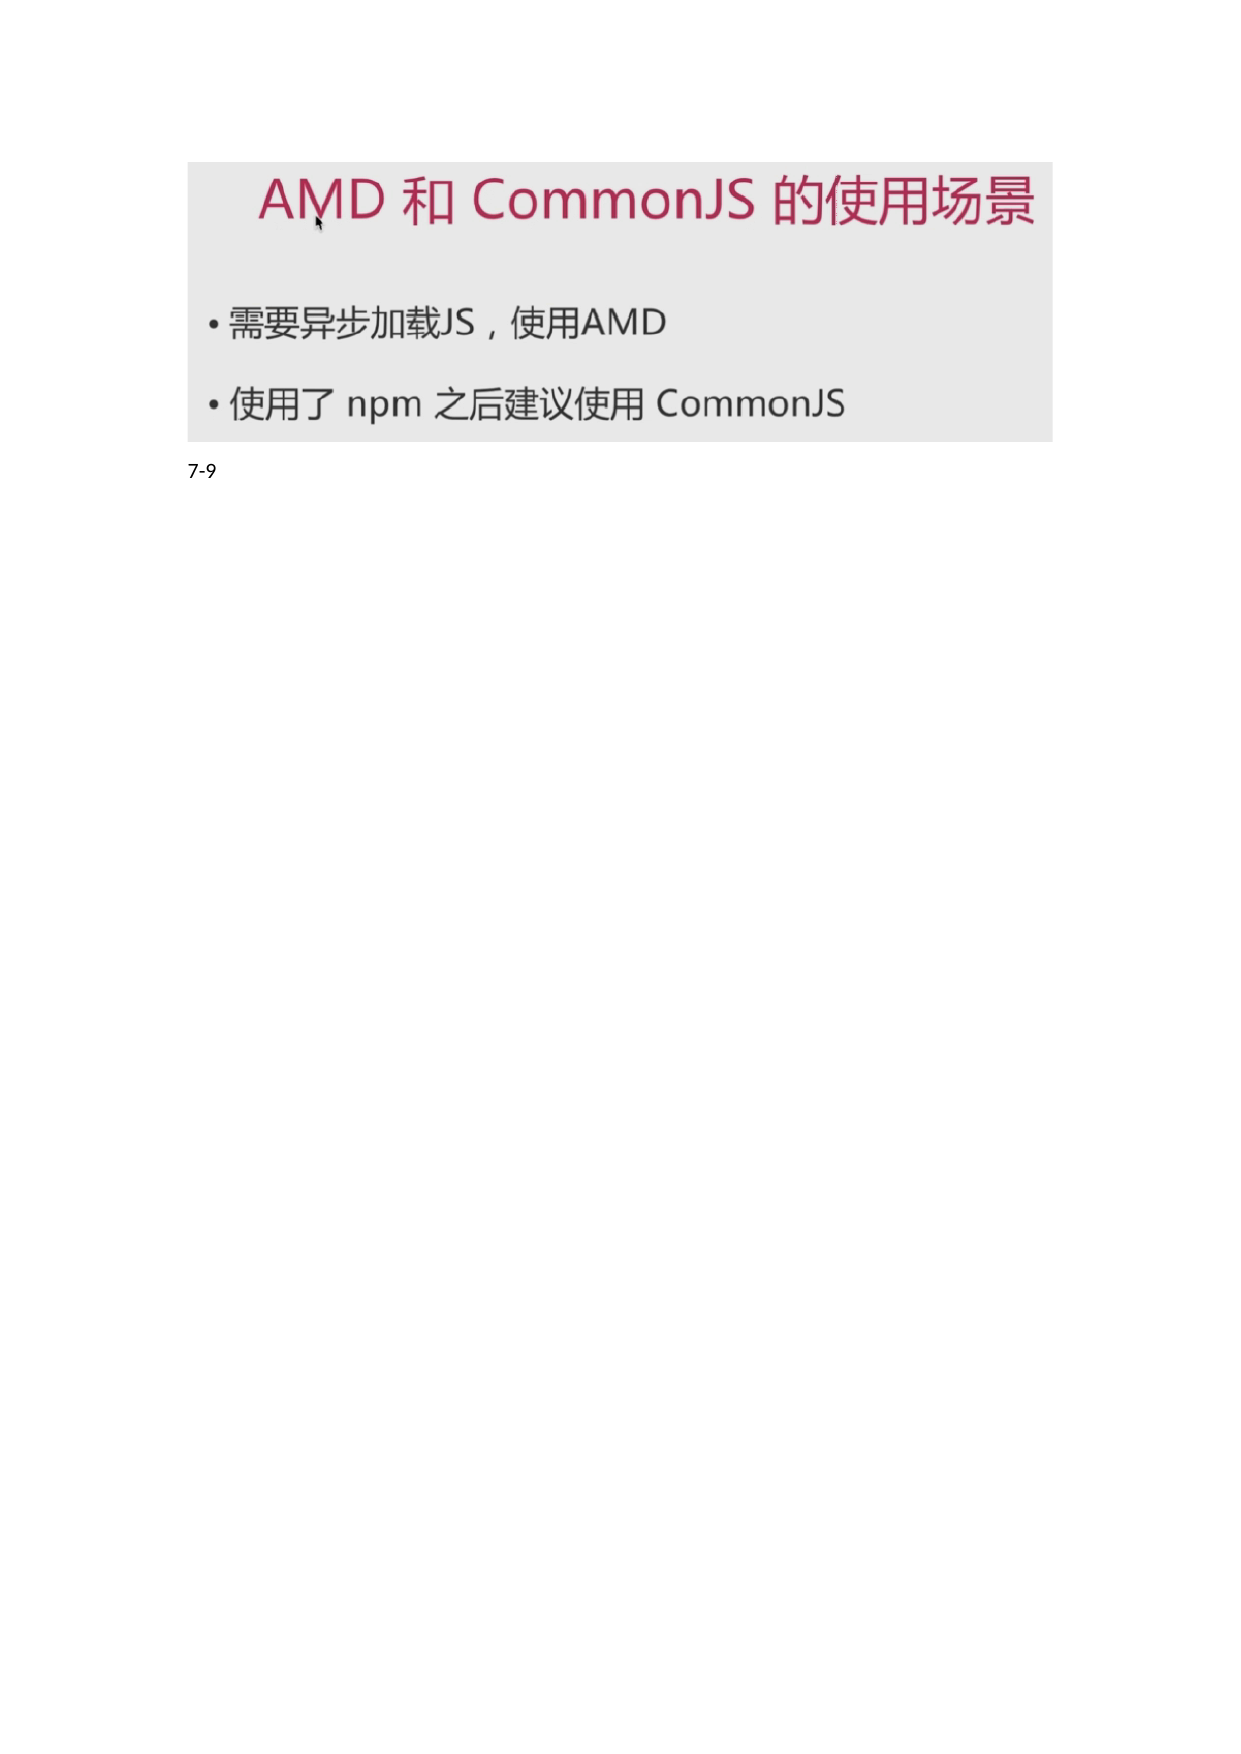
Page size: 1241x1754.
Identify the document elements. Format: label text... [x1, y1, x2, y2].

text 7-9 [187, 454, 1053, 487]
picture [187, 162, 1053, 442]
